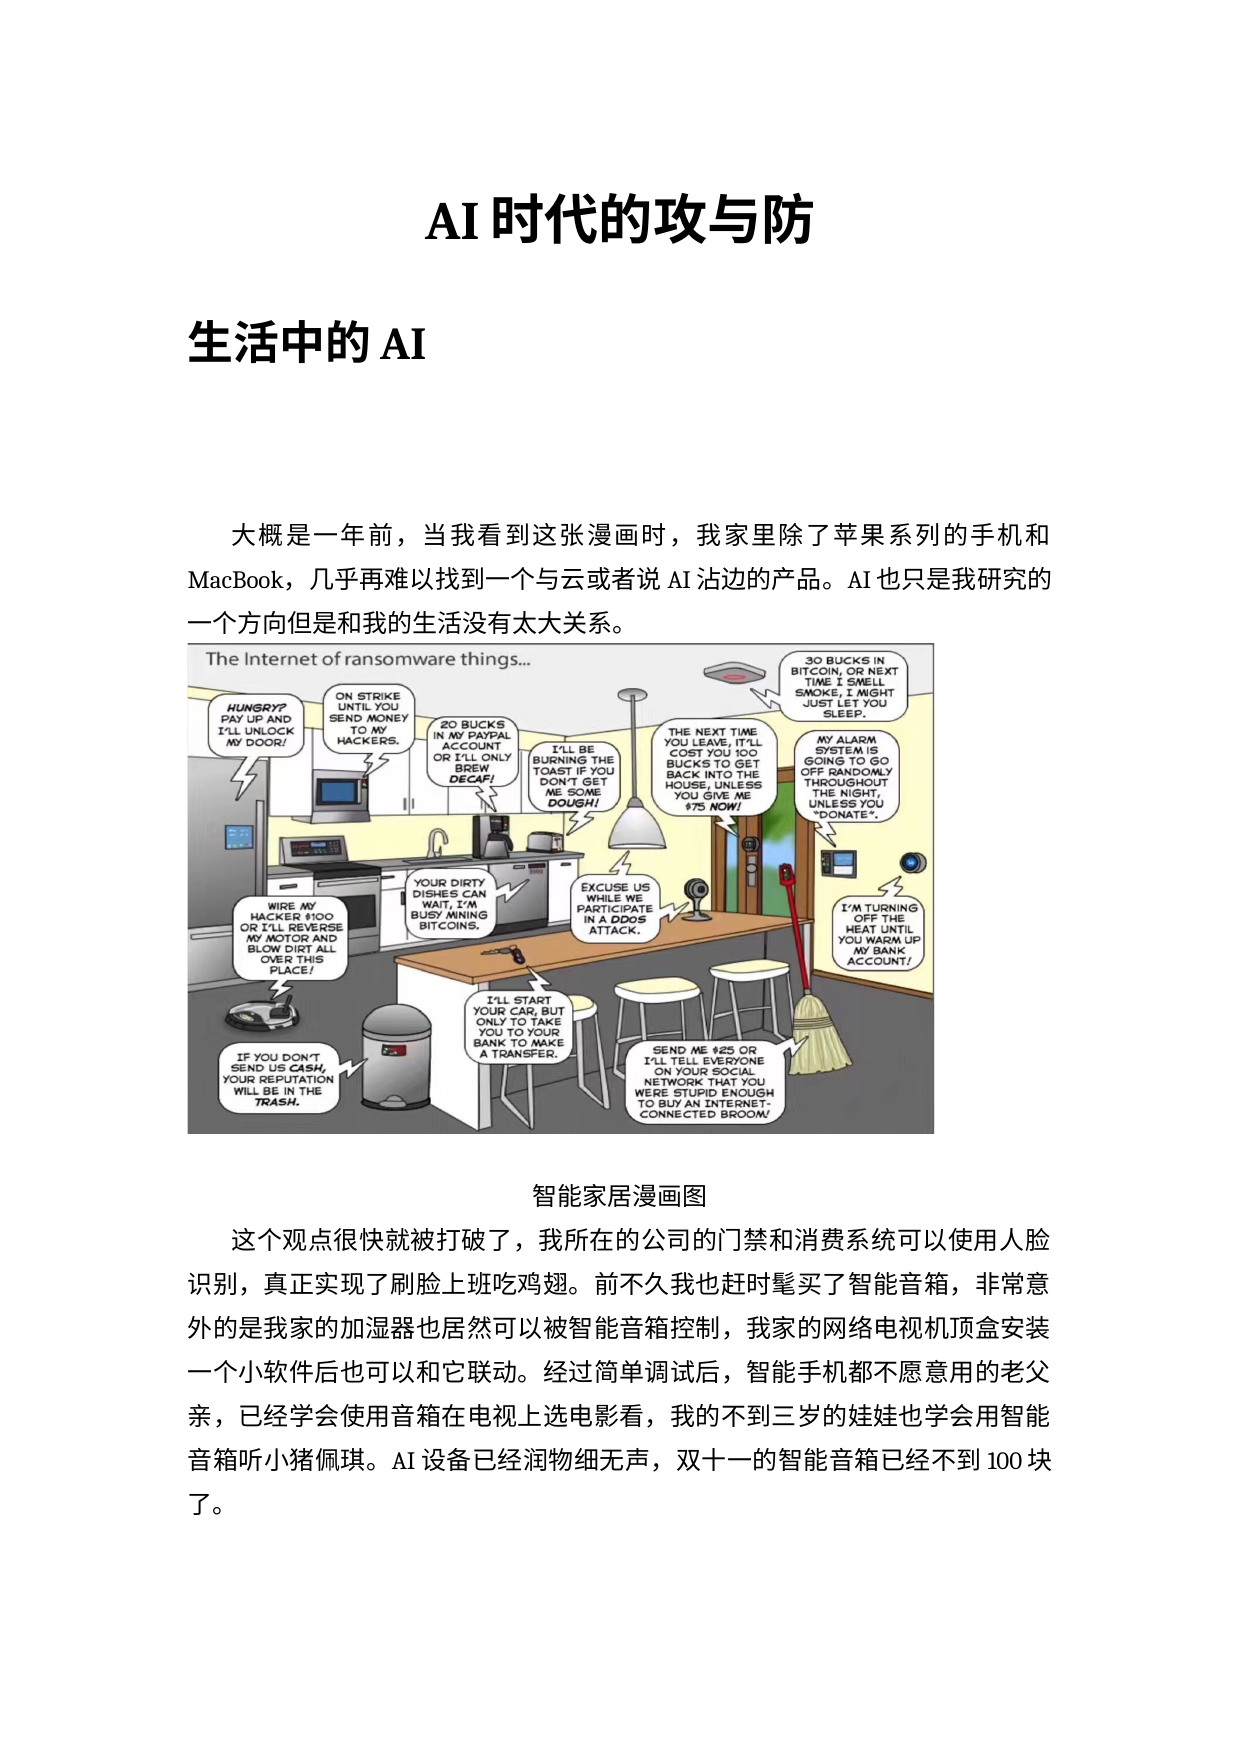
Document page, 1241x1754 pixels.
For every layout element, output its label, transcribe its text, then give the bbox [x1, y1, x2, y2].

subtitle 生活中的AI [187, 296, 1053, 384]
text 大概是一年前，当我看到这张漫画时，我家里除了苹果系列的手机和MacBook，几乎再难以找到一个与云或者说AI沾边的产品。AI也只是我研究的一个方向但是和我的生活没有太大关系。 [187, 512, 1053, 644]
text AI时代的攻与防 [187, 172, 1053, 260]
picture [187, 643, 935, 1134]
text 这个观点很快就被打破了，我所在的公司的门禁和消费系统可以使用人脸识别，真正实现了刷脸上班吃鸡翅。前不久我也赶时髦买了智能音箱，非常意外的是我家的加湿器也居然可以被智能音箱控制，我家的网络电视机顶盒安装一个小软件后也可以和它联动。经过简单调试后，智能手机都不愿意用的老父亲，已经学会使用音箱在电视上选电影看，我的不到三岁的娃娃也学会用智能音箱听小猪佩琪。AI设备已经润物细无声，双十一的智能音箱已经不到100块了。 [187, 1217, 1053, 1525]
text 智能家居漫画图 [187, 1172, 1053, 1217]
